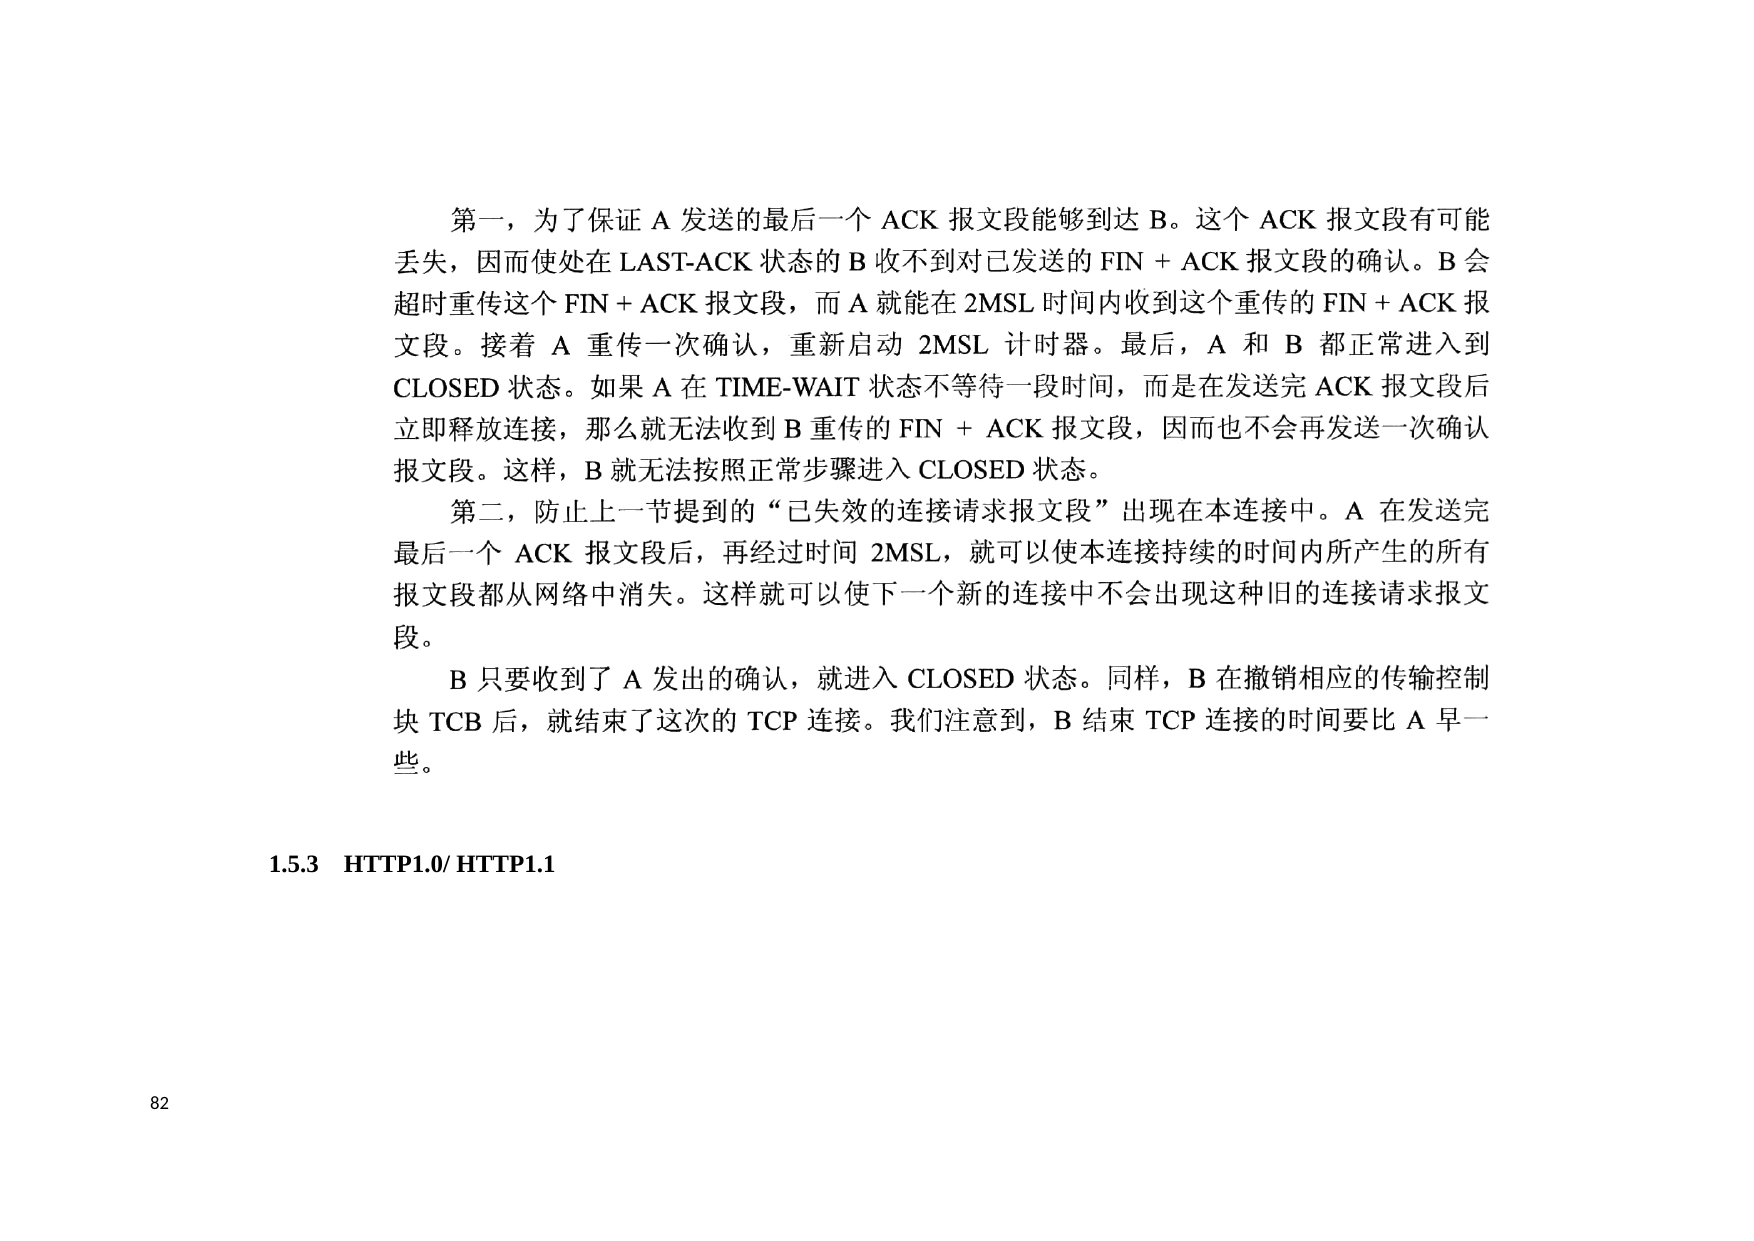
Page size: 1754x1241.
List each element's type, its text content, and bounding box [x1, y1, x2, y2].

list HTTP1.0/ HTTP1.1 [269, 848, 1604, 880]
